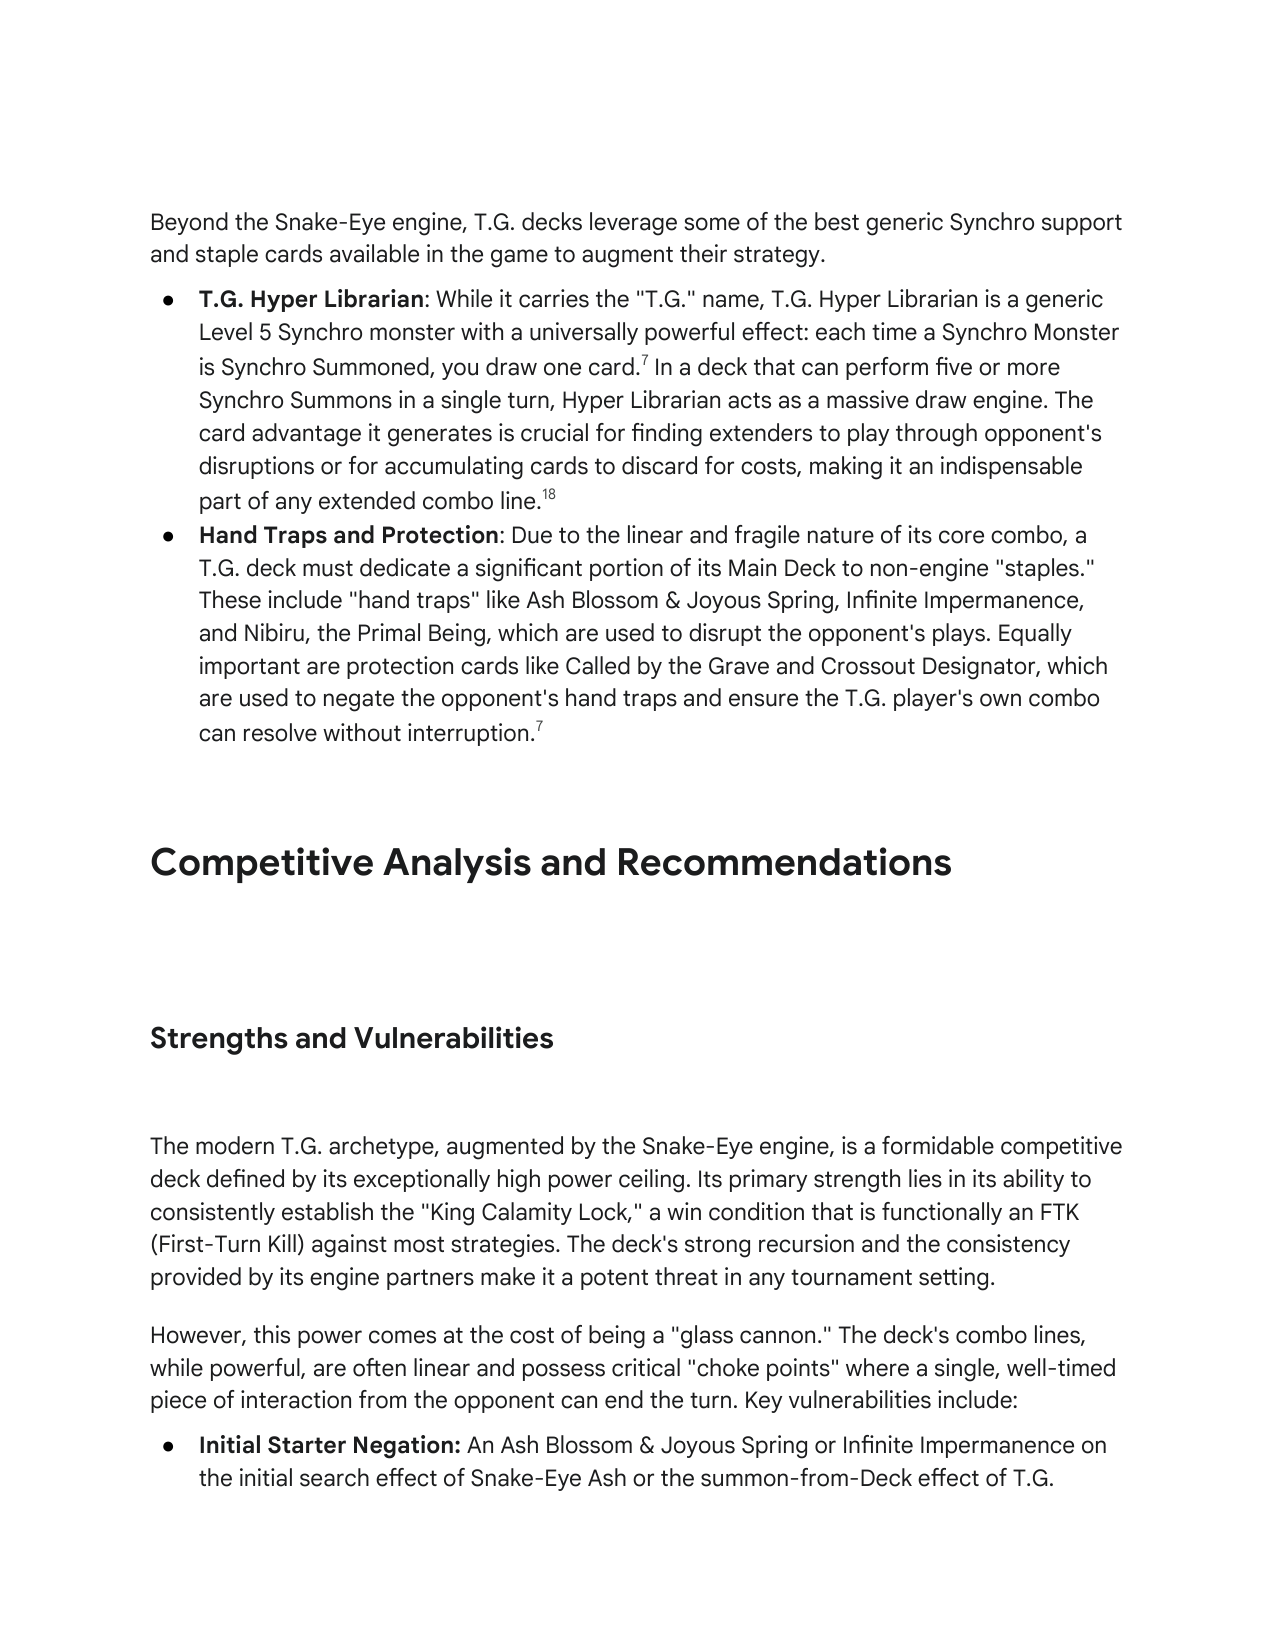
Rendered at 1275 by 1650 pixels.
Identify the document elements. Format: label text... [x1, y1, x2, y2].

list T.G. Hyper Librarian: While it carries the "T.G." name, T.G. Hyper Librarian is a generic Level 5 Synchro monster with a universally powerful effect: each time a Synchro Monster is Synchro Summoned, you draw one card.7 In a deck that can perform five or more Synchro Summons in a single turn, Hyper Librarian acts as a massive draw engine. The card advantage it generates is crucial for finding extenders to play through opponent's disruptions or for accumulating cards to discard for costs, making it an indispensable part of any extended combo line.18 [161, 286, 1125, 517]
text However, this power comes at the cost of being a "glass cannon." The deck's combo lines, while powerful, are often linear and possess critical "choke points" where a single, well-timed piece of interaction from the opponent can end the turn. Key vulnerabilities include: [150, 1321, 1125, 1415]
text Beyond the Snake-Eye engine, T.G. decks leverage some of the best generic Synchro support and staple cards available in the game to augment their strategy. [150, 208, 1125, 269]
text The modern T.G. archetype, augmented by the Snake-Eye engine, is a formidable competitive deck defined by its exceptionally high power ceiling. Its primary strength lies in its ability to consistently establish the "King Calamity Lock," a win condition that is functionally an FTK (First-Turn Kill) against most strategies. The deck's strong recursion and the consistency provided by its engine partners make it a potent threat in any tournament setting. [150, 1132, 1125, 1292]
subtitle Strengths and Vulnerabilities [150, 1021, 1125, 1057]
list Hand Traps and Protection: Due to the linear and fragile nature of its core combo, a T.G. deck must dedicate a significant portion of its Main Deck to non-engine "staples." These include "hand traps" like Ash Blossom & Joyous Spring, Infinite Impermanence, and Nibiru, the Primal Being, which are used to disrupt the opponent's plays. Equally important are protection cards like Called by the Grave and Crossout Designator, which are used to negate the opponent's hand traps and ensure the T.G. player's own combo can resolve without interruption.7 [161, 521, 1125, 749]
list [161, 1432, 1125, 1493]
subtitle Competitive Analysis and Recommendations [150, 839, 1125, 886]
